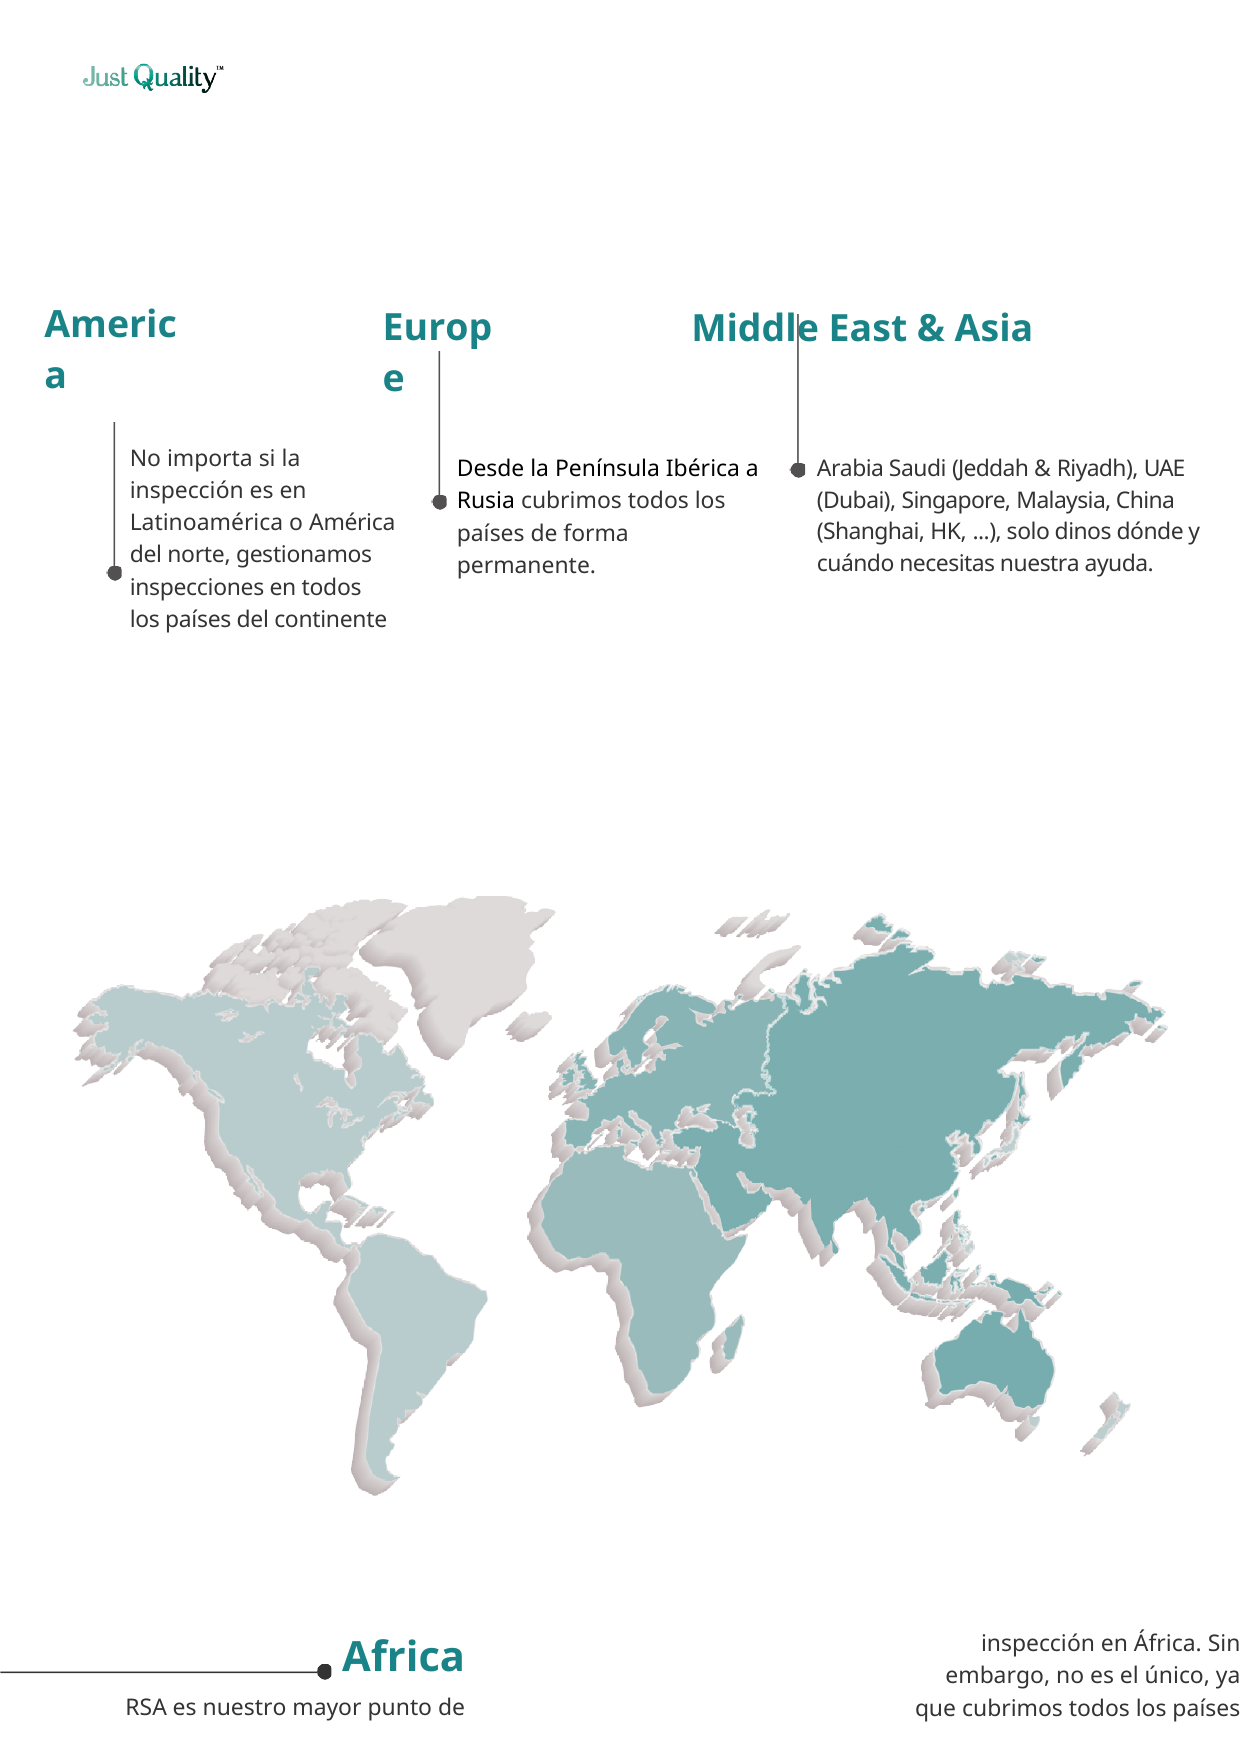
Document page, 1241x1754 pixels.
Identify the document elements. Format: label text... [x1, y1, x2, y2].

text Desde la Península Ibérica a Rusia cubrimos todos los países de forma permanente. [457, 452, 761, 580]
text Middle East & Asia [691, 301, 1240, 352]
subtitle America [44, 298, 188, 400]
text Europe [382, 301, 505, 403]
picture [74, 59, 225, 93]
picture [106, 422, 122, 581]
text No importa si la inspección es en Latinoamérica o América del norte, gestionamos inspecciones en todos los países del continente [129, 442, 397, 634]
text RSA es nuestro mayor punto de inspección en África. Sin embargo, no es el único, ya que cubrimos todos los países de este fantástico continente. [901, 1627, 1240, 1723]
picture [431, 351, 447, 510]
text Arabia Saudi (Jeddah & Riyadh), UAE (Dubai), Singapore, Malaysia, China (Shanghai, HK, ...), solo dinos dónde y cuándo necesitas nuestra ayuda. [817, 452, 1201, 578]
text Africa [0, 1627, 465, 1684]
picture [71, 895, 1169, 1496]
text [123, 1690, 465, 1722]
picture [0, 1664, 332, 1680]
picture [789, 314, 805, 478]
